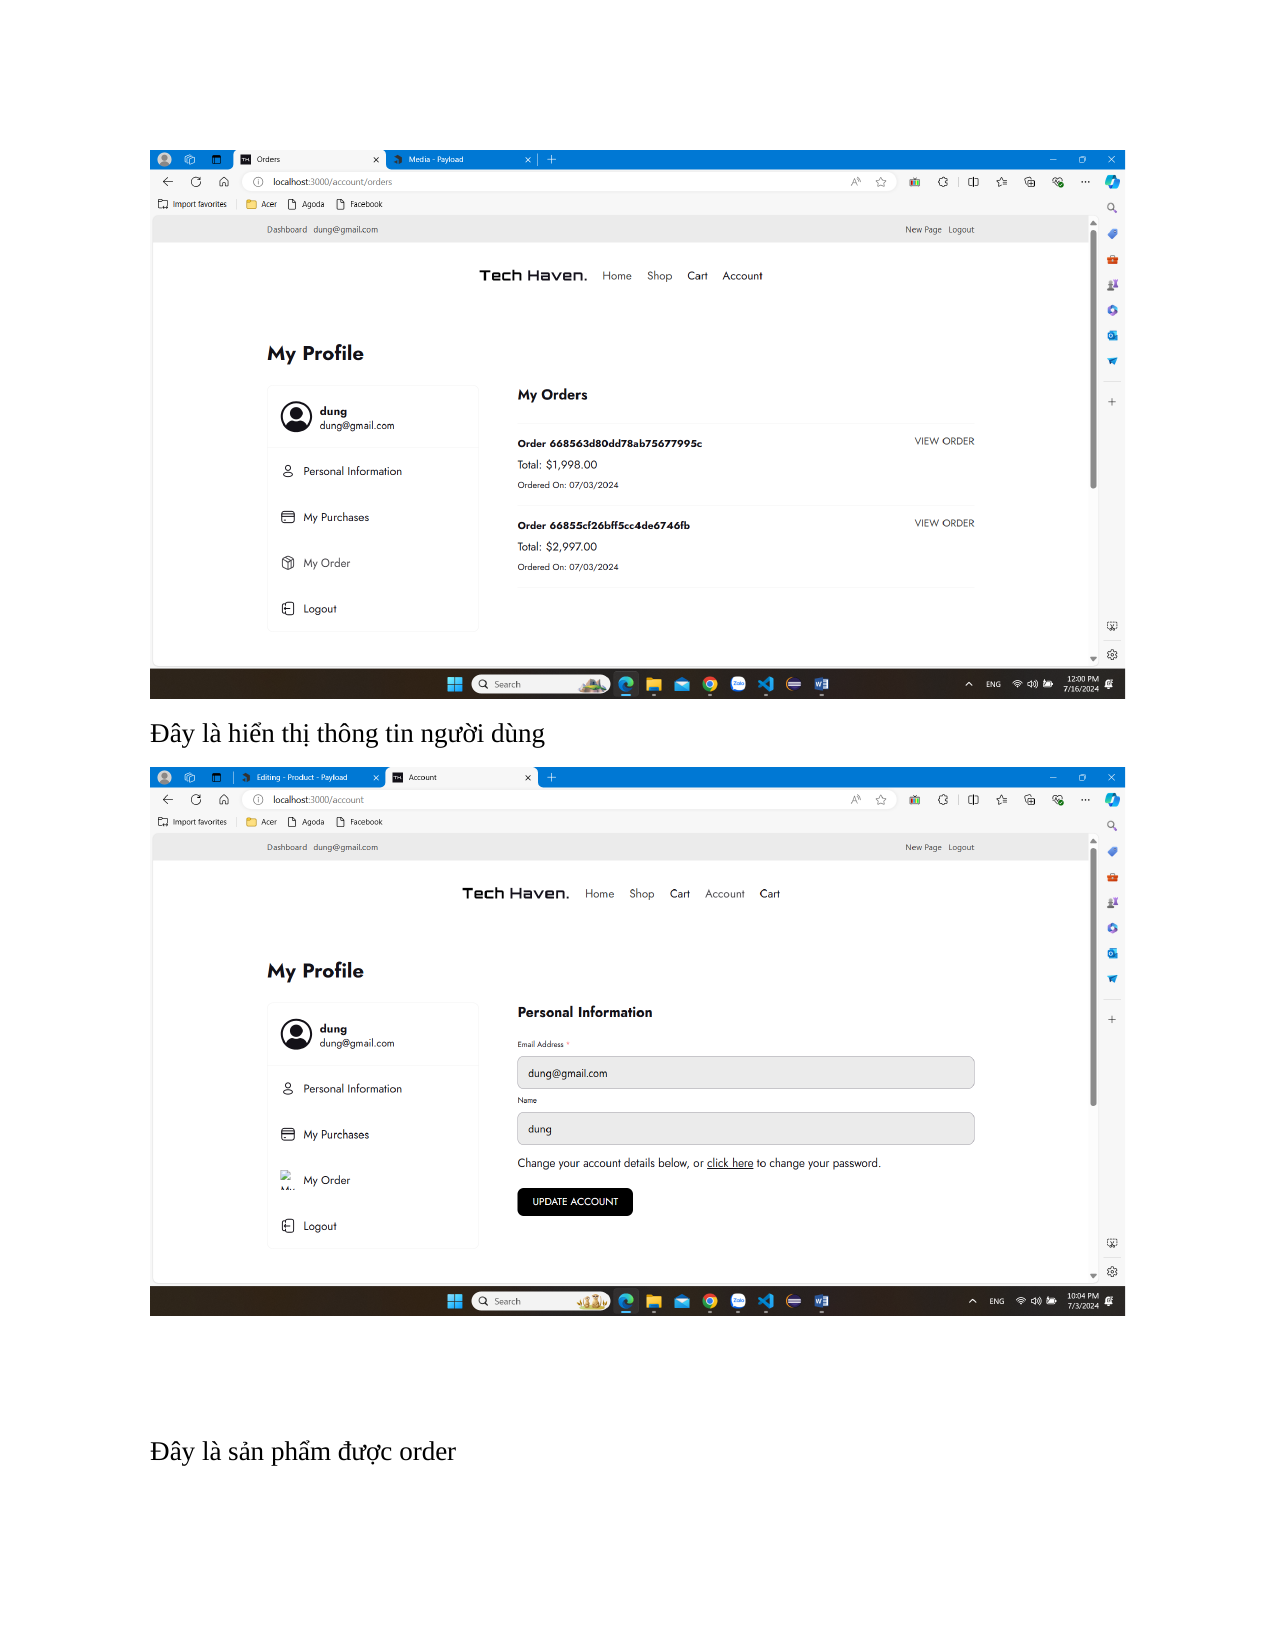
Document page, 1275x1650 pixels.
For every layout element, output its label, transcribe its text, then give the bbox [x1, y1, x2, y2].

text Đây là hiển thị thông tin người dùng [150, 717, 1125, 748]
picture [150, 150, 1125, 699]
picture [150, 767, 1125, 1316]
text Đây là sản phẩm được order [150, 1435, 1125, 1466]
